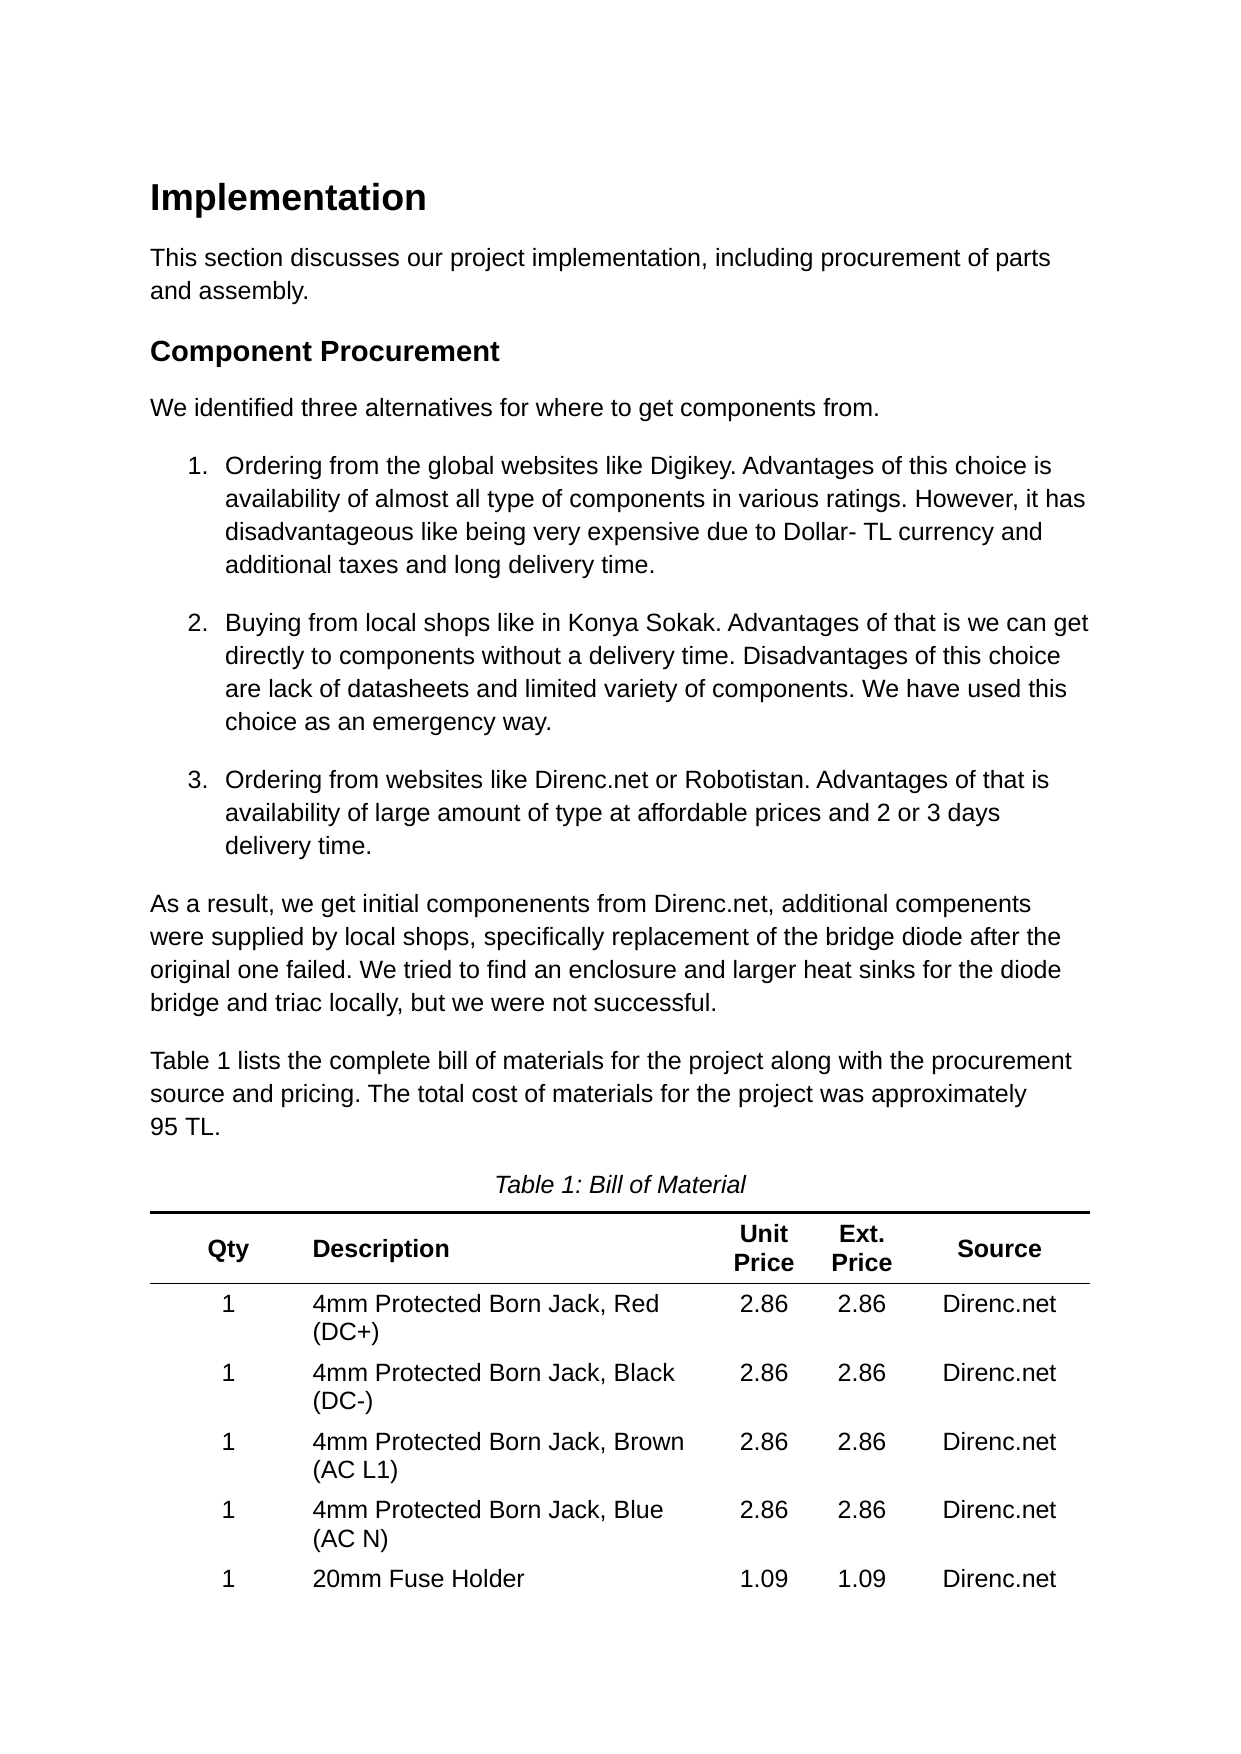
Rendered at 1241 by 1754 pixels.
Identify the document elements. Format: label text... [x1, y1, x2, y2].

text We identified three alternatives for where to get components from. [150, 393, 1090, 421]
table_cell 1 [150, 1490, 307, 1559]
table_cell 1 [150, 1352, 307, 1421]
table_cell Direnc.net [909, 1421, 1090, 1490]
table_header Description [307, 1214, 712, 1282]
text Table 1 lists the complete bill of materials for the project along with the procurement source and pricing. The total cost of materials for the project was approximately 95 TL. [150, 1046, 1090, 1141]
table_cell 4mm Protected Born Jack, Black (DC-) [307, 1352, 712, 1421]
table_header Source [909, 1214, 1090, 1282]
table_cell Direnc.net [909, 1284, 1090, 1352]
table_header Unit Price [713, 1214, 815, 1282]
subtitle Component Procurement [150, 334, 1090, 368]
table_cell 2.86 [815, 1284, 909, 1352]
table_cell 1 [150, 1559, 307, 1599]
table_cell 1.09 [713, 1559, 815, 1599]
table_cell 4mm Protected Born Jack, Red (DC+) [307, 1284, 712, 1352]
table_cell 4mm Protected Born Jack, Blue (AC N) [307, 1490, 712, 1559]
table_cell 4mm Protected Born Jack, Brown (AC L1) [307, 1421, 712, 1490]
table_header Qty [150, 1214, 307, 1282]
list Ordering from websites like Direnc.net or Robotistan. Advantages of that is availability of large amount of type at affordable prices and 2 or 3 days delivery time. [187, 765, 1090, 860]
table_cell 1.09 [815, 1559, 909, 1599]
table_cell 1 [150, 1284, 307, 1352]
text As a result, we get initial componenents from Direnc.net, additional compenents were supplied by local shops, specifically replacement of the bridge diode after the original one failed. We tried to find an enclosure and larger heat sinks for the diode bridge and triac locally, but we were not successful. [150, 889, 1090, 1017]
table_cell Direnc.net [909, 1490, 1090, 1559]
text Table 1: Bill of Material [150, 1170, 1090, 1199]
table_cell 2.86 [713, 1421, 815, 1490]
table_cell Direnc.net [909, 1559, 1090, 1599]
table_cell Direnc.net [909, 1352, 1090, 1421]
table_cell 2.86 [713, 1352, 815, 1421]
list Ordering from the global websites like Digikey. Advantages of this choice is availability of almost all type of components in various ratings. However, it has disadvantageous like being very expensive due to Dollar- TL currency and additional taxes and long delivery time. [187, 451, 1090, 578]
list This section discusses our project implementation, including procurement of parts and assembly. [150, 243, 1090, 305]
table_cell 2.86 [815, 1421, 909, 1490]
table_header Ext. Price [815, 1214, 909, 1282]
subtitle Implementation [150, 175, 1090, 218]
table_cell 2.86 [815, 1490, 909, 1559]
table_cell 1 [150, 1421, 307, 1490]
table_cell 2.86 [713, 1284, 815, 1352]
table_cell 2.86 [815, 1352, 909, 1421]
list Buying from local shops like in Konya Sokak. Advantages of that is we can get directly to components without a delivery time. Disadvantages of this choice are lack of datasheets and limited variety of components. We have used this choice as an emergency way. [187, 608, 1090, 736]
table_cell 2.86 [713, 1490, 815, 1559]
table_cell 20mm Fuse Holder [307, 1559, 712, 1599]
